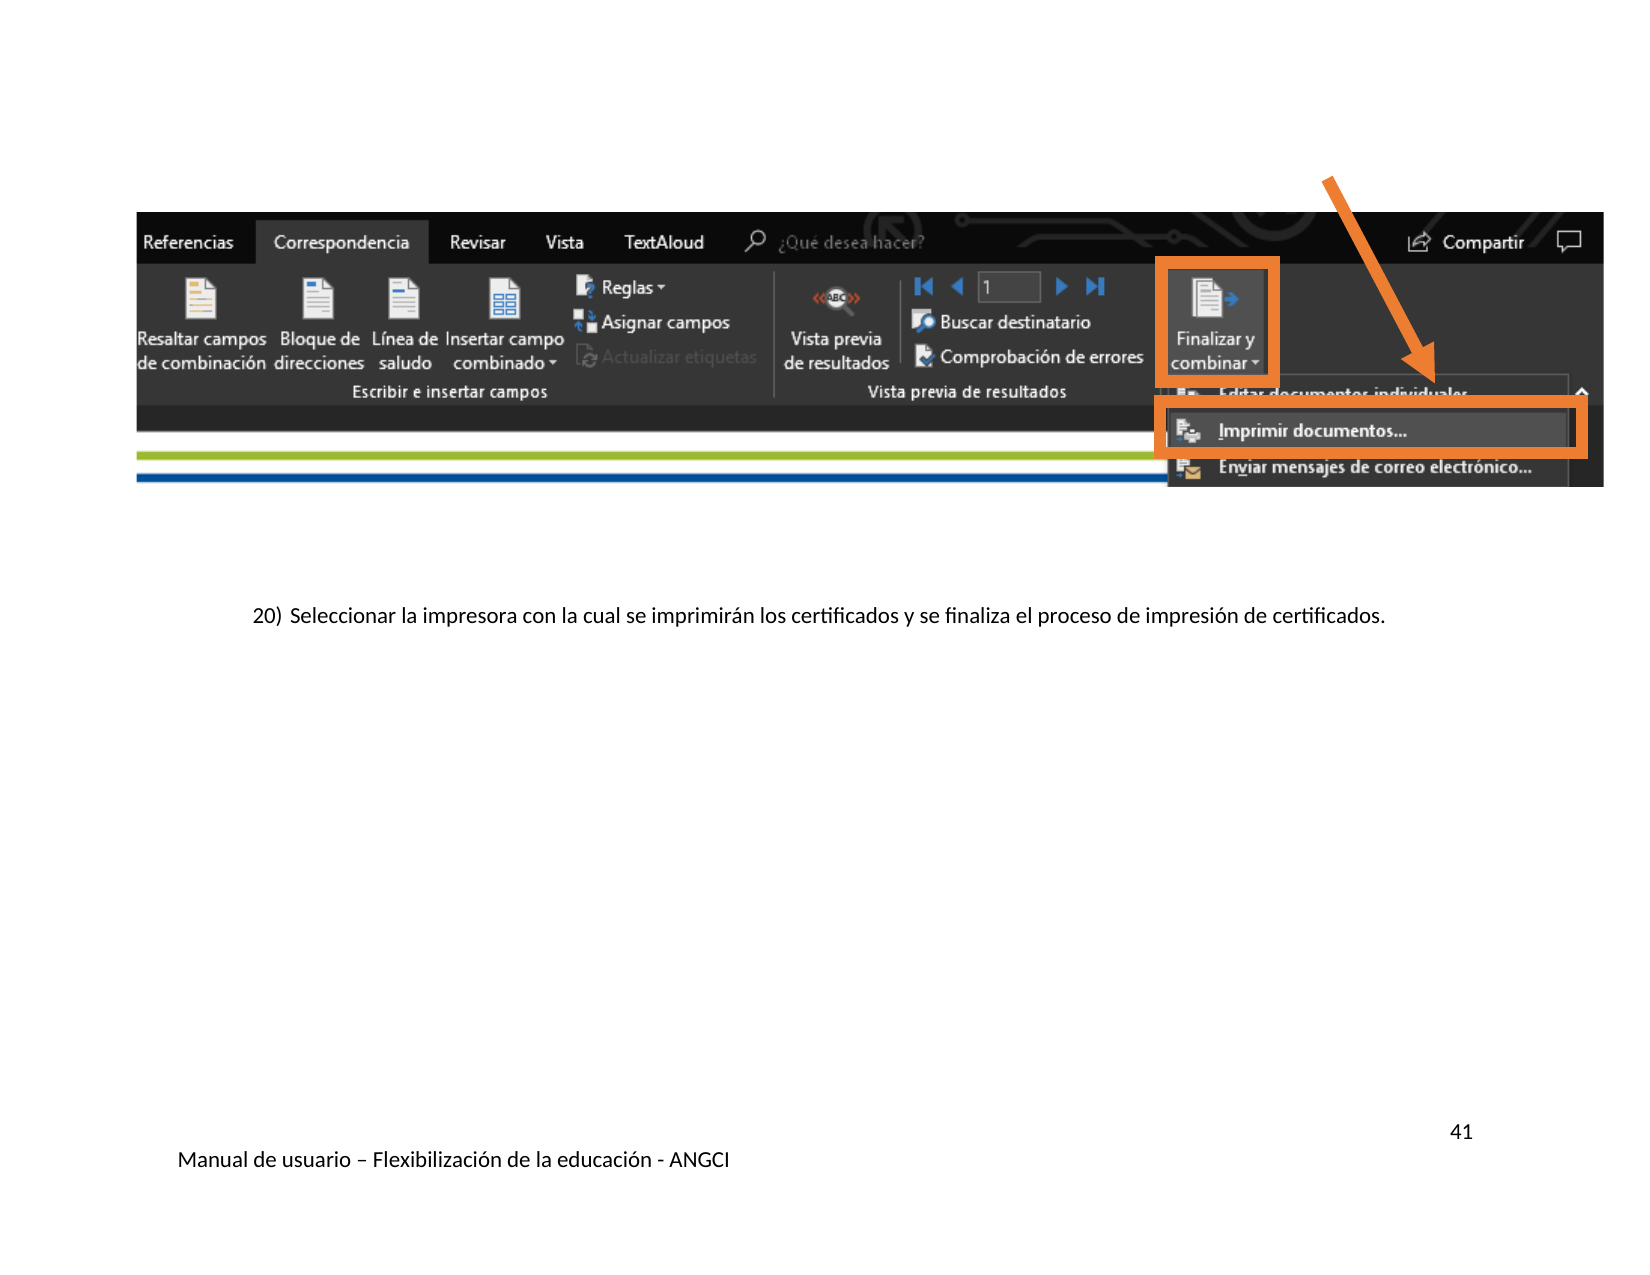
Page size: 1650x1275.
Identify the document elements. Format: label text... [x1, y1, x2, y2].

picture [136, 212, 1604, 487]
list Seleccionar la impresora con la cual se imprimirán los certificados y se finaliza el proceso de impresión de certificados. [252, 601, 1473, 629]
